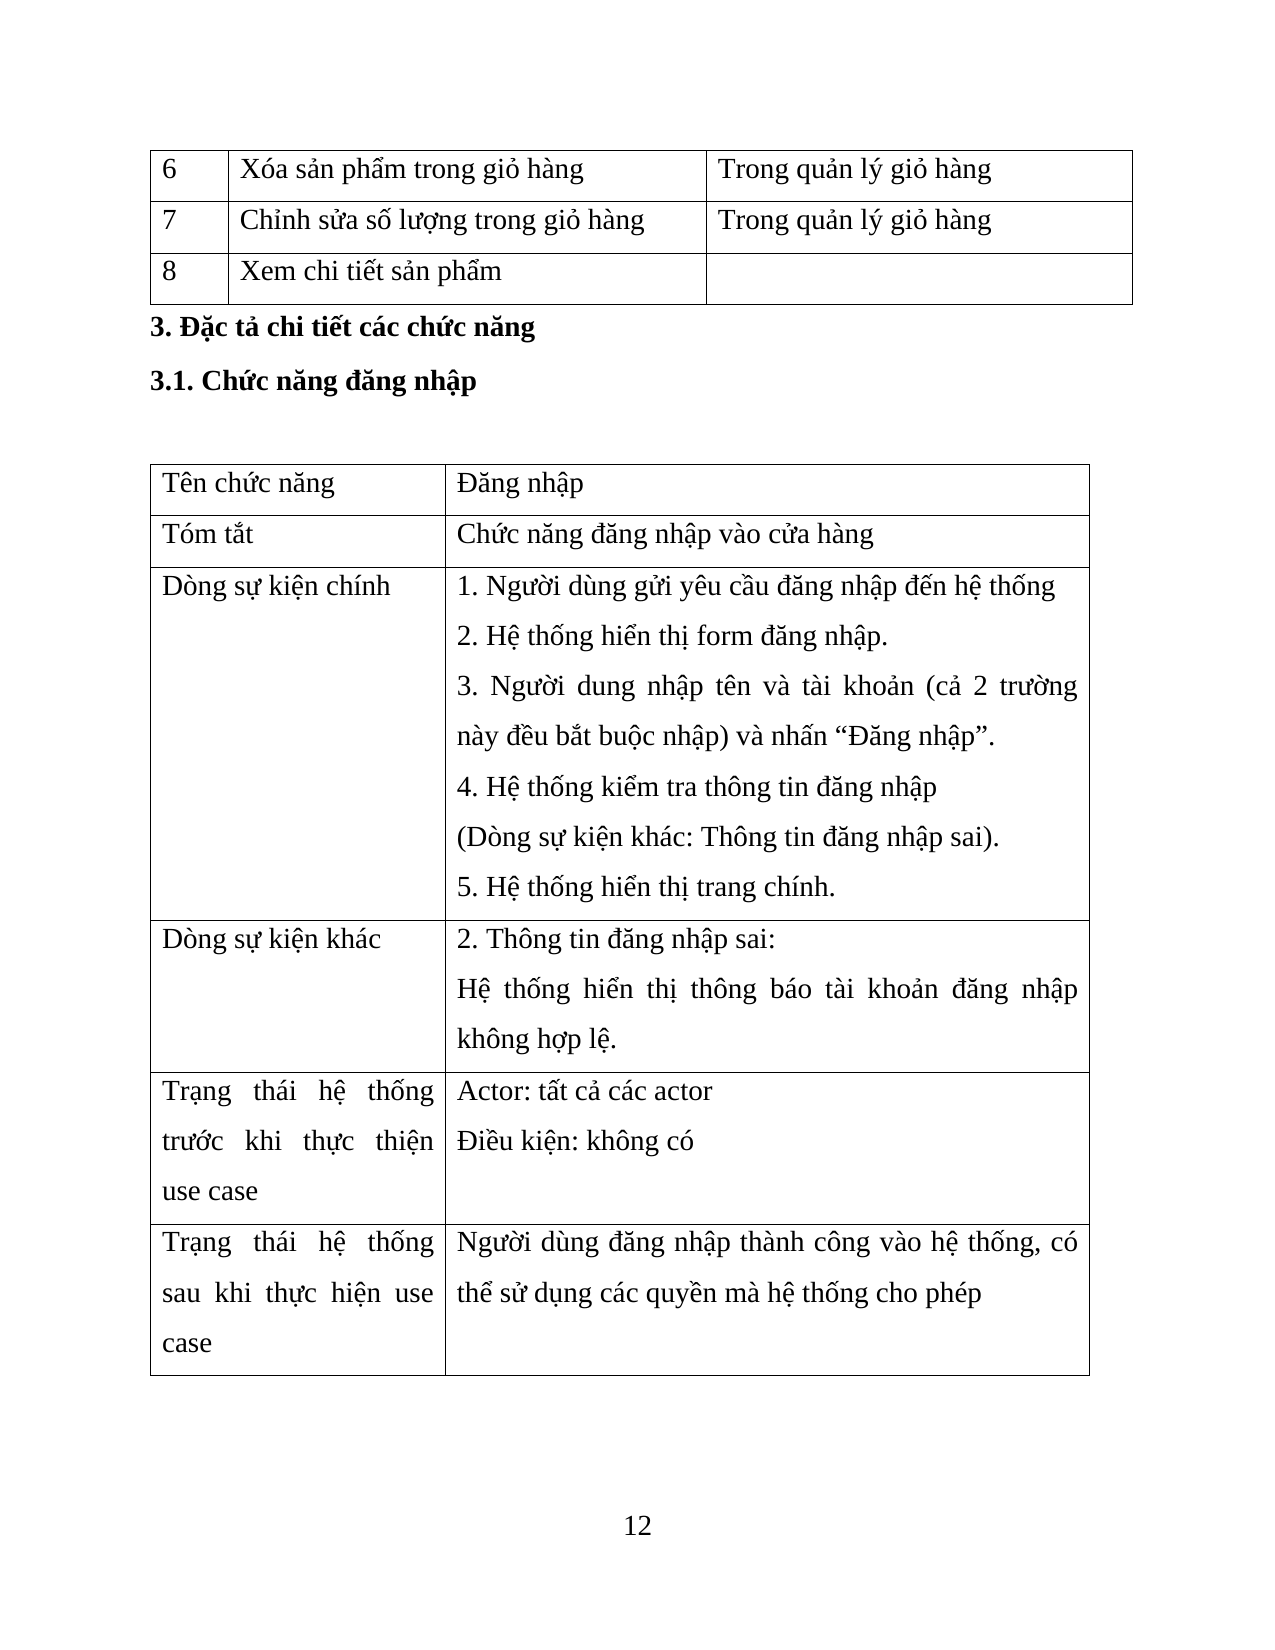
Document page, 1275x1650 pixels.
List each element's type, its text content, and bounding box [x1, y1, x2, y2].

table_cell 7 [151, 202, 228, 252]
table_cell Trạng thái hệ thống sau khi thực hiện use case [151, 1225, 445, 1375]
table_cell Actor: tất cả các actor Điều kiện: không có [446, 1073, 1089, 1223]
table_cell Xem chi tiết sản phẩm [229, 254, 706, 304]
table_cell 2. Thông tin đăng nhập sai: Hệ thống hiển thị thông báo tài khoản đăng nhập không hợp lệ. [446, 921, 1089, 1072]
table_cell 6 [151, 151, 228, 201]
table_cell Chỉnh sửa số lượng trong giỏ hàng [229, 202, 706, 252]
table_cell Người dùng đăng nhập thành công vào hệ thống, có thể sử dụng các quyền mà hệ thống cho phép [446, 1225, 1089, 1375]
table_cell Chức năng đăng nhập vào cửa hàng [446, 516, 1089, 567]
subtitle 3.1. Chức năng đăng nhập [150, 363, 1125, 397]
table_cell 1. Người dùng gửi yêu cầu đăng nhập đến hệ thống 2. Hệ thống hiển thị form đăng nhập. 3. Người dung nhập tên và tài khoản (cả 2 trường này đều bắt buộc nhập) và nhấn “Đăng nhập”. 4. Hệ thống kiểm tra thông tin đăng nhập (Dòng sự kiện khác: Thông tin đăng nhập sai). 5. Hệ thống hiển thị trang chính. [446, 568, 1089, 920]
table_cell Trong quản lý giỏ hàng [707, 202, 1132, 252]
table_cell Dòng sự kiện khác [151, 921, 445, 1072]
table_cell Xóa sản phẩm trong giỏ hàng [229, 151, 706, 201]
table_cell Trong quản lý giỏ hàng [707, 151, 1132, 201]
table_header Đăng nhập [446, 465, 1089, 515]
table_cell Tóm tắt [151, 516, 445, 567]
subtitle 3. Đặc tả chi tiết các chức năng [150, 309, 1125, 342]
table_cell [707, 254, 1132, 304]
table_cell Dòng sự kiện chính [151, 568, 445, 920]
table_header Tên chức năng [151, 465, 445, 515]
table_cell Trạng thái hệ thống trước khi thực thiện use case [151, 1073, 445, 1223]
table_cell 8 [151, 254, 228, 304]
